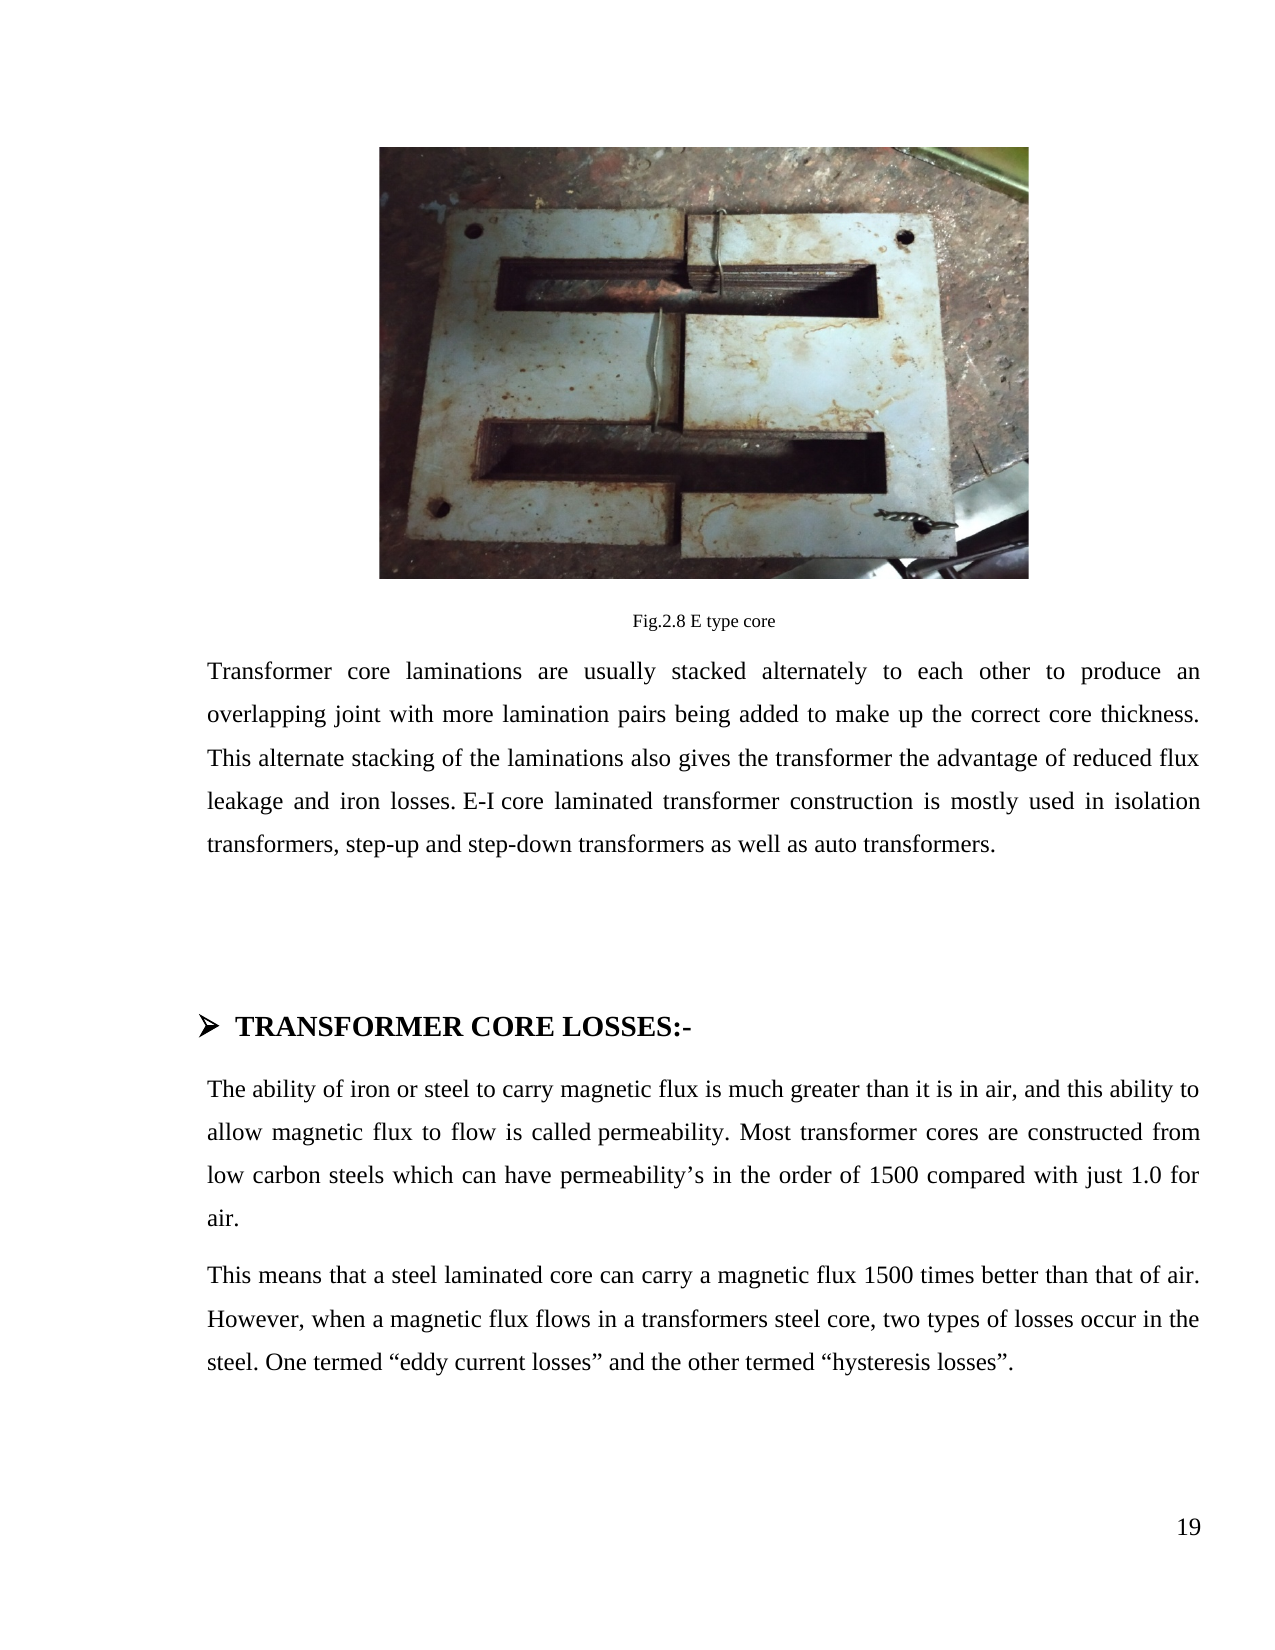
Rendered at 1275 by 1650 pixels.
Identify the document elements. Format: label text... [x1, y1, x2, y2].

picture [379, 147, 1029, 579]
text Transformer core laminations are usually stacked alternately to each other to produce an overlapping joint with more lamination pairs being added to make up the correct core thickness. This alternate stacking of the laminations also gives the transformer the advantage of reduced flux leakage and iron losses. E-I core laminated transformer construction is mostly used in isolation transformers, step-up and step-down transformers as well as auto transformers. [207, 656, 1201, 858]
text Fig.2.8 E type core [207, 610, 1201, 631]
text This means that a steel laminated core can carry a magnetic flux 1500 times better than that of air. However, when a magnetic flux flows in a transformers steel core, two types of losses occur in the steel. One termed “eddy current losses” and the other termed “hysteresis losses”. [207, 1261, 1201, 1376]
text The ability of iron or steel to carry magnetic flux is much greater than it is in air, and this ability to allow magnetic flux to flow is called permeability. Most transformer cores are constructed from low carbon steels which can have permeability’s in the order of 1500 compared with just 1.0 for air. [207, 1074, 1201, 1232]
list TRANSFORMER CORE LOSSES:- [197, 1009, 1201, 1042]
